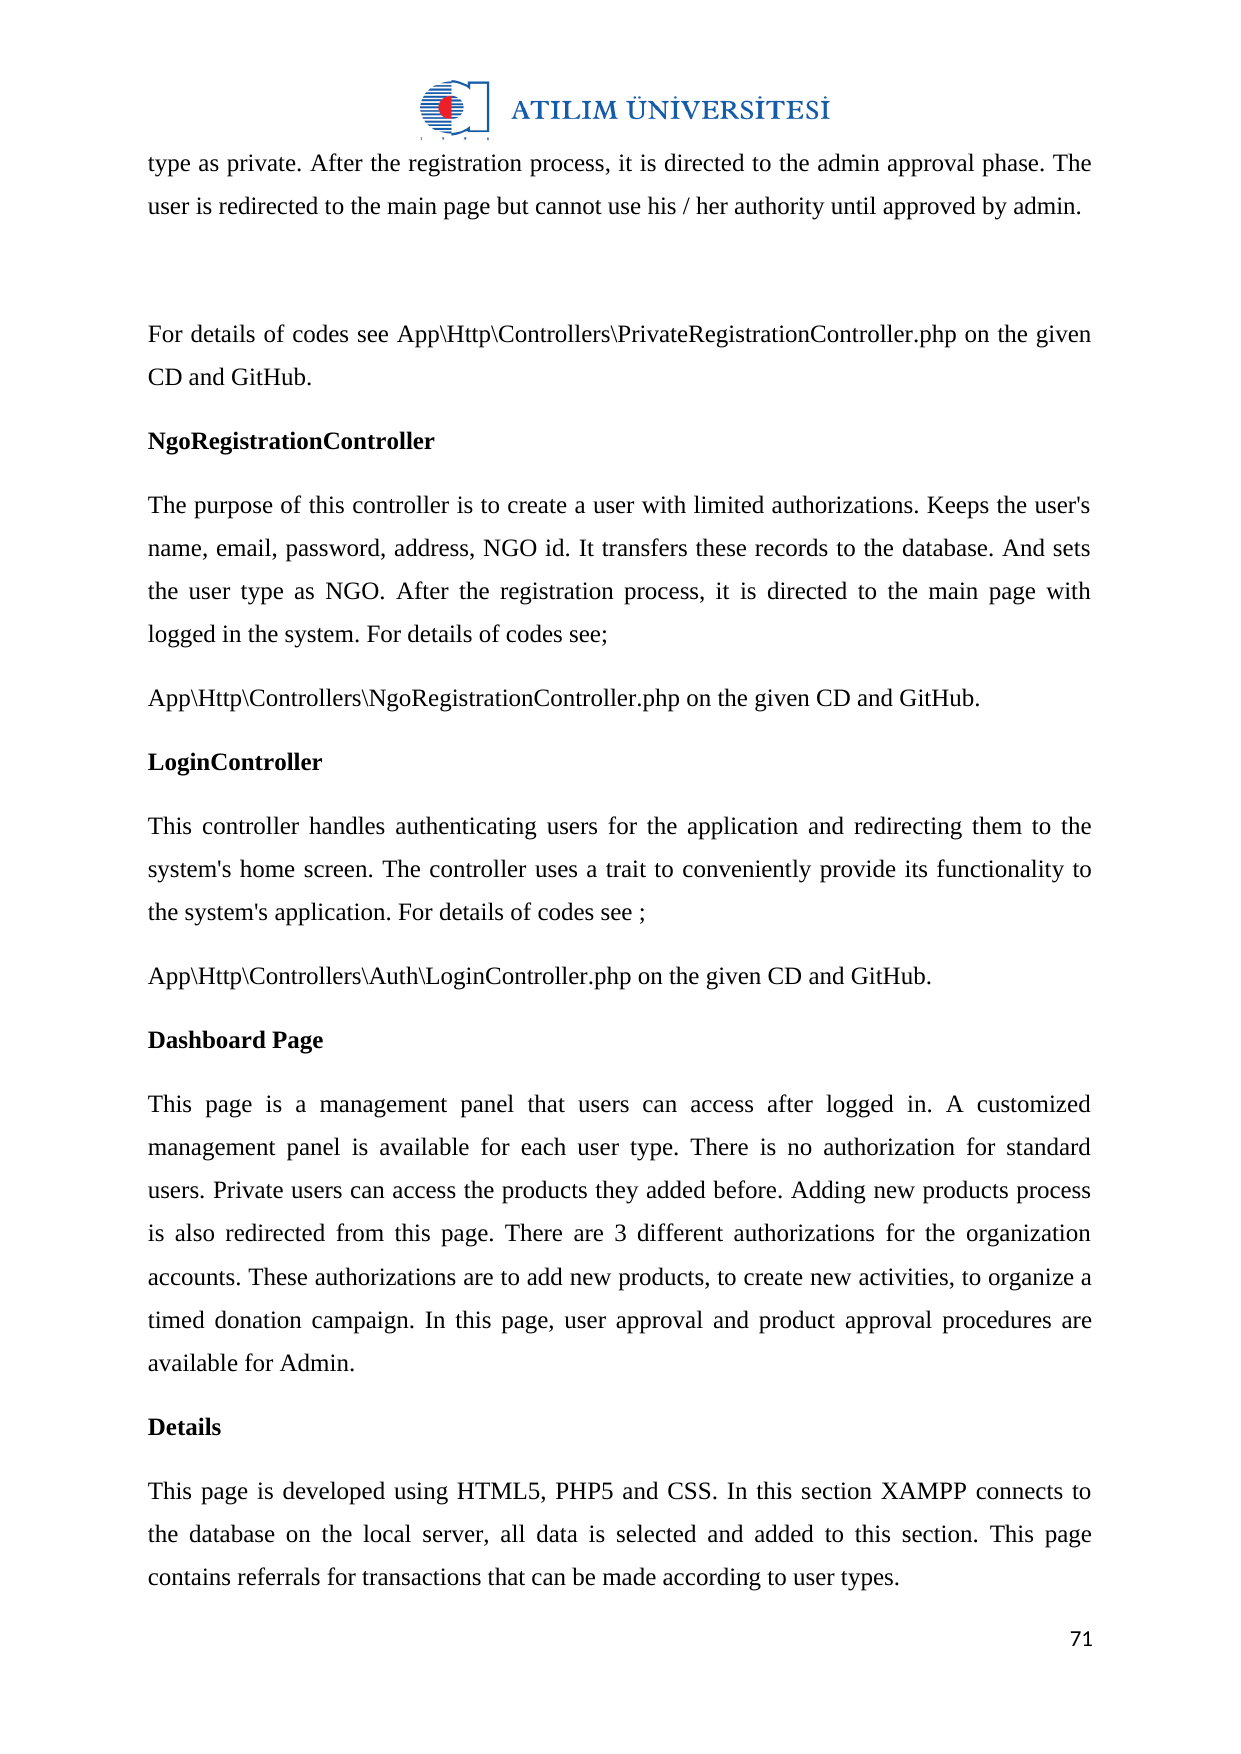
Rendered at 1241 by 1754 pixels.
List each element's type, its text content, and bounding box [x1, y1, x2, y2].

text App\Http\Controllers\NgoRegistrationController.php on the given CD and GitHub. [148, 683, 1093, 712]
text App\Http\Controllers\Auth\LoginController.php on the given CD and GitHub. [148, 961, 1093, 990]
text This controller handles authenticating users for the application and redirecting them to the system's home screen. The controller uses a trait to conveniently provide its functionality to the system's application. For details of codes see ; [148, 811, 1093, 926]
text NgoRegistrationController [148, 426, 1093, 454]
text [148, 148, 1093, 219]
text This page is developed using HTML5, PHP5 and CSS. In this section XAMPP connects to the database on the local server, all data is selected and added to this section. This page contains referrals for transactions that can be made according to user types. [148, 1476, 1093, 1591]
text This page is a management panel that users can access after logged in. A customized management panel is available for each user type. There is no authorization for standard users. Private users can access the products they added before. Adding new products process is also redirected from this page. There are 3 different authorizations for the organization accounts. These authorizations are to add new products, to create new activities, to organize a timed donation campaign. In this page, user approval and product approval procedures are available for Admin. [148, 1089, 1093, 1377]
text Dashboard Page [148, 1025, 1093, 1054]
text LoginController [148, 747, 1093, 776]
text Details [148, 1412, 1093, 1441]
text For details of codes see App\Http\Controllers\PrivateRegistrationController.php on the given CD and GitHub. [148, 319, 1093, 391]
text The purpose of this controller is to create a user with limited authorizations. Keeps the user's name, email, password, address, NGO id. It transfers these records to the database. And sets the user type as NGO. After the registration process, it is directed to the main page with logged in the system. For details of codes see; [148, 490, 1093, 648]
